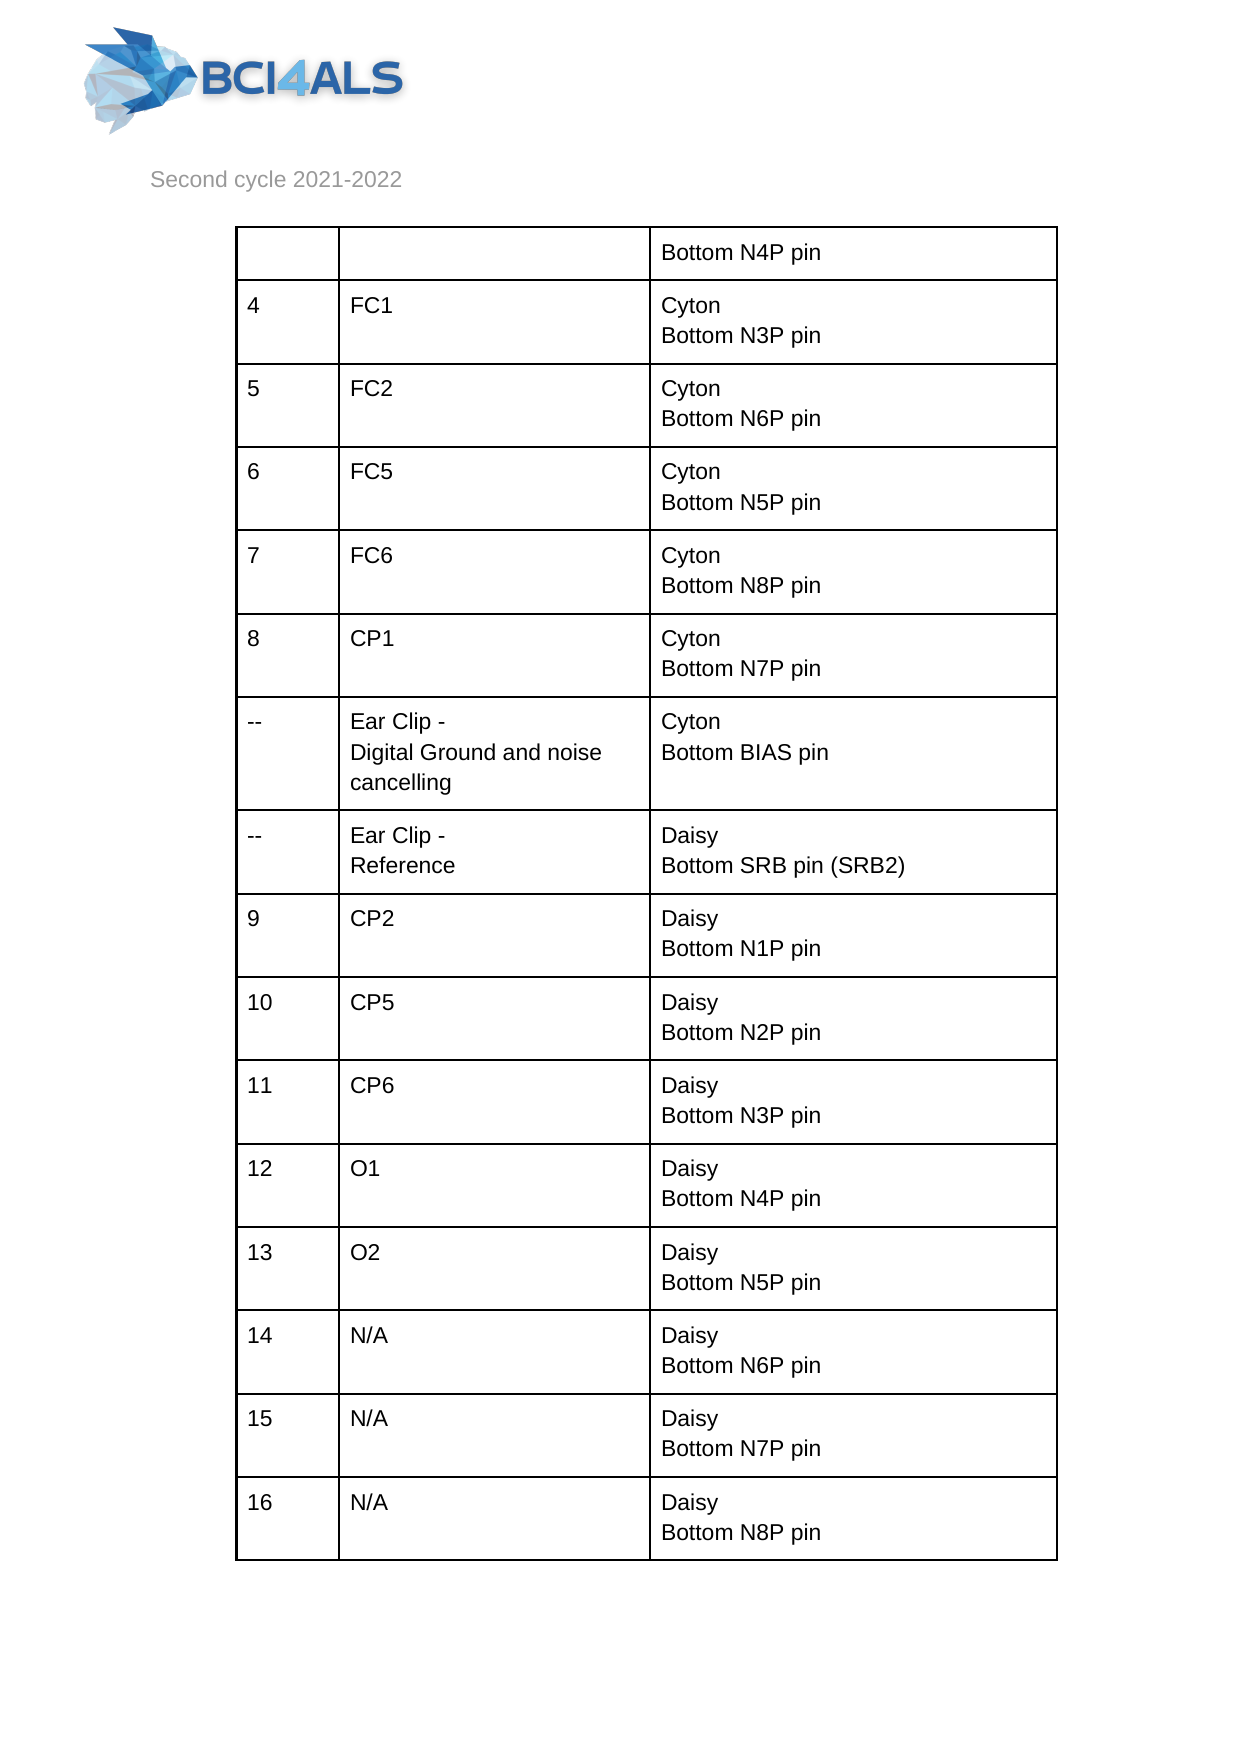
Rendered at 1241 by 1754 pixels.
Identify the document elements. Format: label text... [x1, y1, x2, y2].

table_cell Daisy Bottom N8P pin [651, 1478, 1056, 1559]
table_cell O1 [340, 1145, 649, 1226]
table_cell Daisy Bottom N7P pin [651, 1395, 1056, 1476]
table_cell 16 [238, 1478, 338, 1559]
table_cell 8 [238, 615, 338, 696]
table_cell CP2 [340, 895, 649, 976]
table_cell Daisy Bottom N4P pin [651, 1145, 1056, 1226]
table_cell N/A [340, 1395, 649, 1476]
table_cell 4 [238, 281, 338, 362]
table_cell Cyton Bottom N5P pin [651, 448, 1056, 529]
table_cell FC6 [340, 531, 649, 612]
table_cell Daisy Bottom N1P pin [651, 895, 1056, 976]
table_cell Cyton Bottom N4P pin [651, 228, 1056, 279]
table_cell FC1 [340, 281, 649, 362]
table_cell N/A [340, 1478, 649, 1559]
table_cell CZ [340, 228, 649, 279]
table_cell 7 [238, 531, 338, 612]
table_cell Cyton Bottom N7P pin [651, 615, 1056, 696]
table_cell 11 [238, 1061, 338, 1143]
table_cell 10 [238, 978, 338, 1059]
table_cell Daisy Bottom N3P pin [651, 1061, 1056, 1143]
table_cell -- [238, 698, 338, 809]
table_cell N/A [340, 1311, 649, 1393]
picture [75, 18, 412, 143]
table_cell 9 [238, 895, 338, 976]
table_cell Daisy Bottom SRB pin (SRB2) [651, 811, 1056, 893]
table_cell Ear Clip - Digital Ground and noise cancelling [340, 698, 649, 809]
table_cell Cyton Bottom N8P pin [651, 531, 1056, 612]
table_cell CP6 [340, 1061, 649, 1143]
table_cell 6 [238, 448, 338, 529]
table_cell Cyton Bottom N3P pin [651, 281, 1056, 362]
table_cell CP5 [340, 978, 649, 1059]
table_cell 15 [238, 1395, 338, 1476]
table_cell 14 [238, 1311, 338, 1393]
table_cell Daisy Bottom N6P pin [651, 1311, 1056, 1393]
table_cell Ear Clip - Reference [340, 811, 649, 893]
table_cell Cyton Bottom N6P pin [651, 365, 1056, 446]
table_cell 13 [238, 1228, 338, 1309]
table_cell -- [238, 811, 338, 893]
table_cell FC5 [340, 448, 649, 529]
table_cell Daisy Bottom N5P pin [651, 1228, 1056, 1309]
table_cell FC2 [340, 365, 649, 446]
table_cell Daisy Bottom N2P pin [651, 978, 1056, 1059]
table_cell Cyton Bottom BIAS pin [651, 698, 1056, 809]
table_cell O2 [340, 1228, 649, 1309]
table_cell 5 [238, 365, 338, 446]
table_cell 12 [238, 1145, 338, 1226]
table_cell 3 [238, 228, 338, 279]
table_cell CP1 [340, 615, 649, 696]
